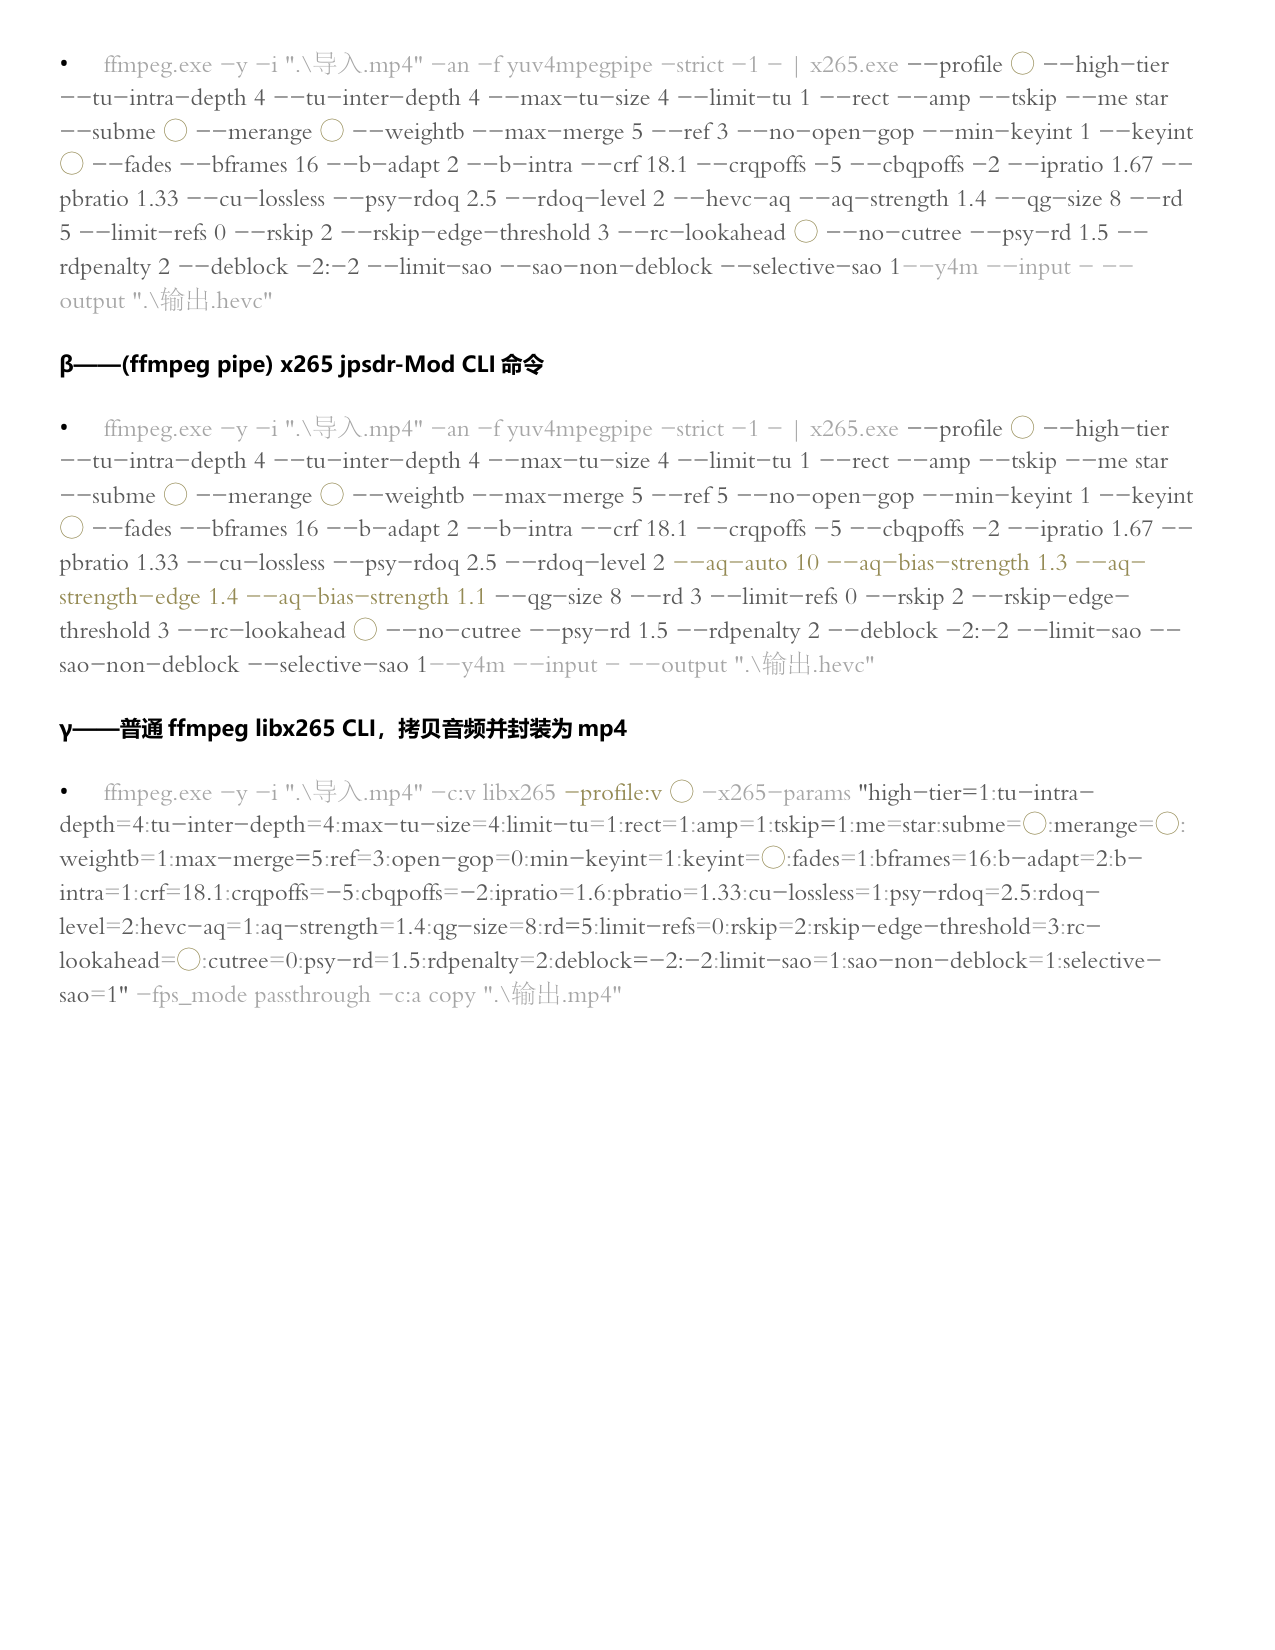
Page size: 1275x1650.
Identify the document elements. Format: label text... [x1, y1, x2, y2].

list ffmpeg.exe -y -i ".\导入.mp4" -c:v libx265 -profile:v 〇 -x265-params "high-tier=1:tu-intra-depth=4:tu-inter-depth=4:max-tu-size=4:limit-tu=1:rect=1:amp=1:tskip=1:me=star:subme=〇:merange=〇:weightb=1:max-merge=5:ref=3:open-gop=0:min-keyint=1:keyint=〇:fades=1:bframes=16:b-adapt=2:b-intra=1:crf=18.1:crqpoffs=-5:cbqpoffs=-2:ipratio=1.6:pbratio=1.33:cu-lossless=1:psy-rdoq=2.5:rdoq-level=2:hevc-aq=1:aq-strength=1.4:qg-size=8:rd=5:limit-refs=0:rskip=2:rskip-edge-threshold=3:rc-lookahead=〇:cutree=0:psy-rd=1.5:rdpenalty=2:deblock=-2:-2:limit-sao=1:sao-non-deblock=1:selective-sao=1" -fps_mode passthrough -c:a copy ".\输出.mp4" [59, 774, 1200, 1012]
list ffmpeg.exe -y -i ".\导入.mp4" -an -f yuv4mpegpipe -strict -1 - | x265.exe --profile 〇 --high-tier --tu-intra-depth 4 --tu-inter-depth 4 --max-tu-size 4 --limit-tu 1 --rect --amp --tskip --me star --subme 〇 --merange 〇 --weightb --max-merge 5 --ref 5 --no-open-gop --min-keyint 1 --keyint 〇 --fades --bframes 16 --b-adapt 2 --b-intra --crf 18.1 --crqpoffs -5 --cbqpoffs -2 --ipratio 1.67 --pbratio 1.33 --cu-lossless --psy-rdoq 2.5 --rdoq-level 2 --aq-auto 10 --aq-bias-strength 1.3 --aq-strength-edge 1.4 --aq-bias-strength 1.1 --qg-size 8 --rd 3 --limit-refs 0 --rskip 2 --rskip-edge-threshold 3 --rc-lookahead 〇 --no-cutree --psy-rd 1.5 --rdpenalty 2 --deblock -2:-2 --limit-sao --sao-non-deblock --selective-sao 1--y4m --input - --output ".\输出.hevc" [59, 410, 1200, 682]
text γ——普通ffmpeg libx265 CLI，拷贝音频并封装为mp4 [59, 711, 1200, 745]
list ffmpeg.exe -y -i ".\导入.mp4" -an -f yuv4mpegpipe -strict -1 - | x265.exe --profile 〇 --high-tier --tu-intra-depth 4 --tu-inter-depth 4 --max-tu-size 4 --limit-tu 1 --rect --amp --tskip --me star --subme 〇 --merange 〇 --weightb --max-merge 5 --ref 3 --no-open-gop --min-keyint 1 --keyint 〇 --fades --bframes 16 --b-adapt 2 --b-intra --crf 18.1 --crqpoffs -5 --cbqpoffs -2 --ipratio 1.67 --pbratio 1.33 --cu-lossless --psy-rdoq 2.5 --rdoq-level 2 --hevc-aq --aq-strength 1.4 --qg-size 8 --rd 5 --limit-refs 0 --rskip 2 --rskip-edge-threshold 3 --rc-lookahead 〇 --no-cutree --psy-rd 1.5 --rdpenalty 2 --deblock -2:-2 --limit-sao --sao-non-deblock --selective-sao 1--y4m --input - --output ".\输出.hevc" [59, 46, 1200, 318]
text β——(ffmpeg pipe) x265 jpsdr-Mod CLI命令 [59, 347, 1200, 381]
